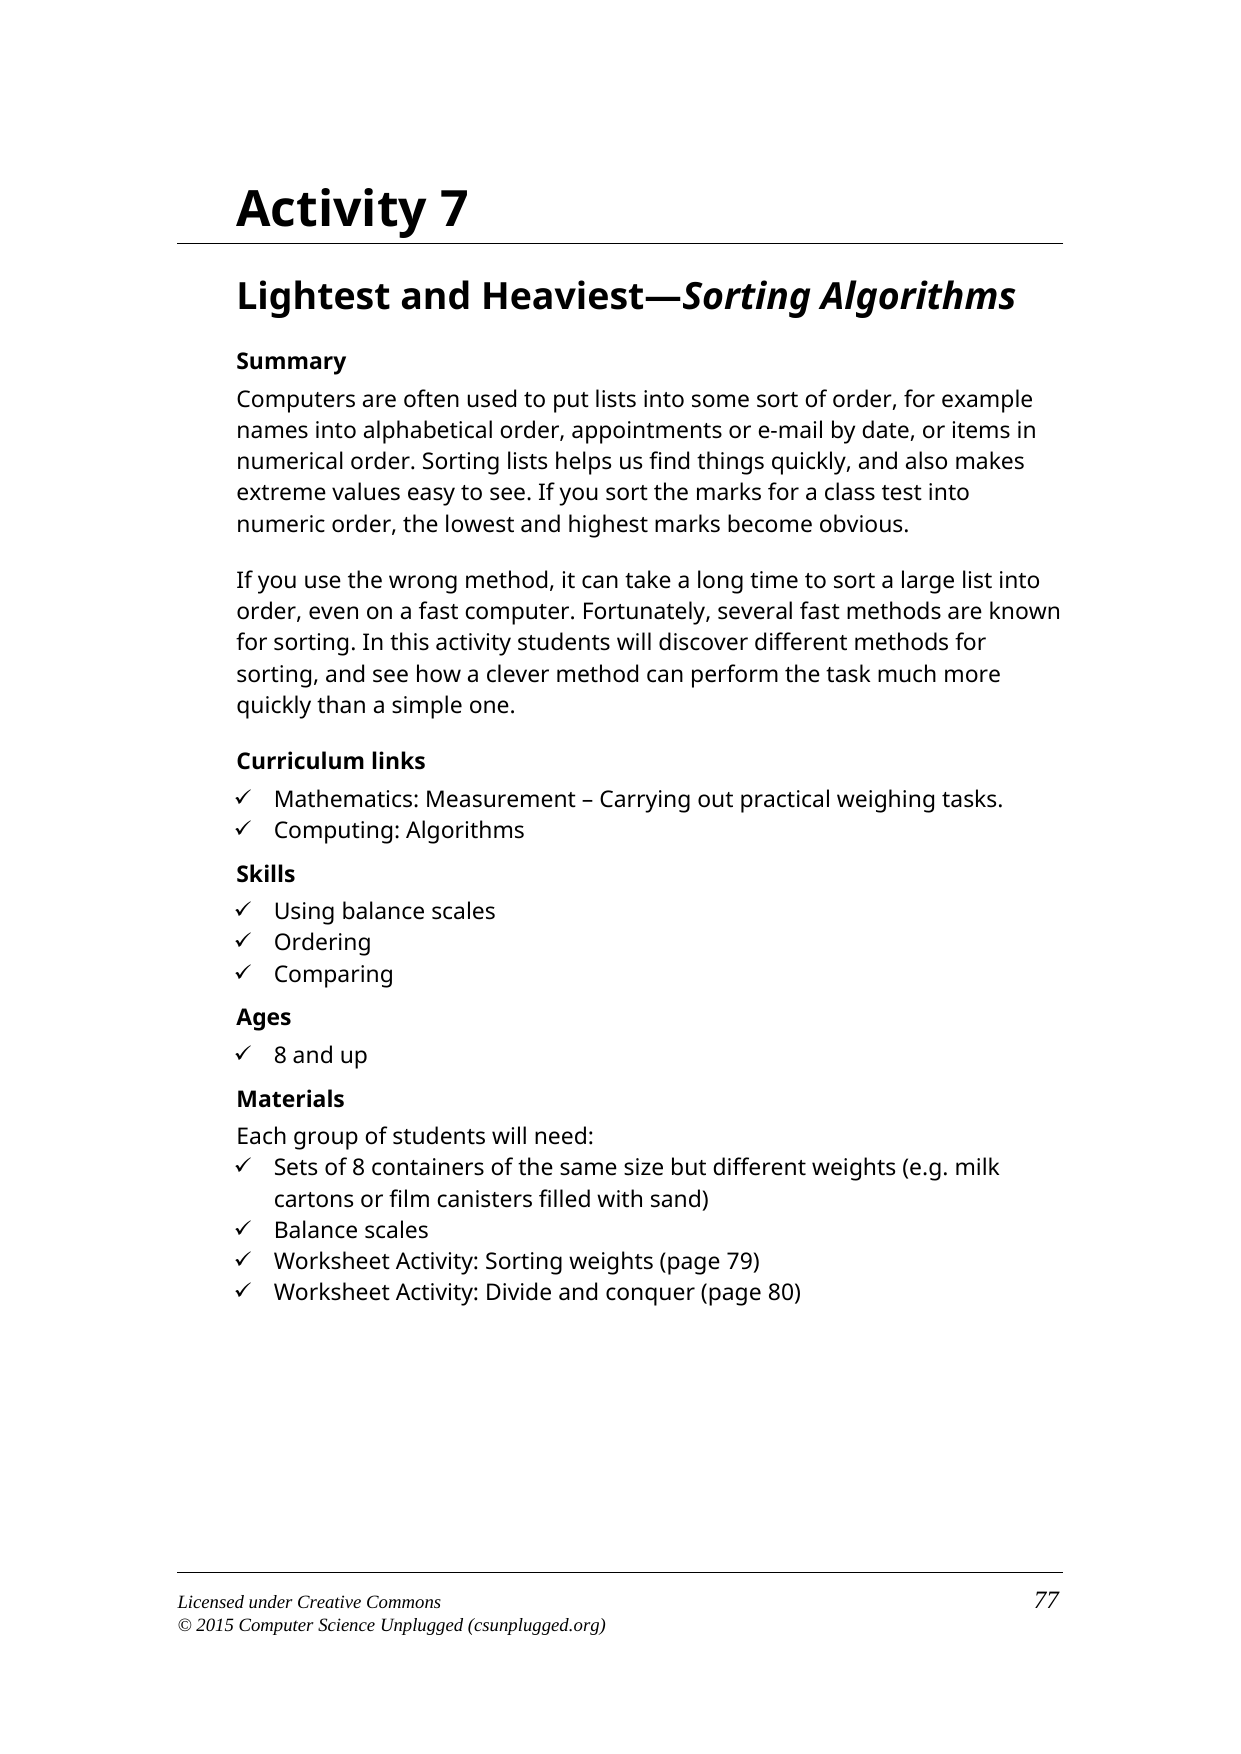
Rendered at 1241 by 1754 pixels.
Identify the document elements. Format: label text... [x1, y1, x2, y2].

subtitle Ages [236, 1001, 1063, 1032]
text Using balance scales [233, 895, 1063, 926]
subtitle Skills [236, 857, 1063, 889]
subtitle Curriculum links [236, 745, 1063, 776]
text 8 and up [233, 1039, 1063, 1070]
text Ordering [233, 926, 1063, 957]
text Computers are often used to put lists into some sort of order, for example names into alphabetical order, appointments or e-mail by date, or items in numerical order. Sorting lists helps us find things quickly, and also makes extreme values easy to see. If you sort the marks for a class test into numeric order, the lowest and highest marks become obvious. [236, 382, 1063, 539]
subtitle Summary [236, 345, 1063, 376]
text Sets of 8 containers of the same size but different weights (e.g. milk cartons or film canisters filled with sand) [233, 1151, 1063, 1214]
text Mathematics: Measurement – Carrying out practical weighing tasks. [233, 782, 1063, 814]
text Balance scales [233, 1214, 1063, 1245]
text Each group of students will need: [236, 1120, 1063, 1151]
text Comparing [233, 957, 1063, 989]
text Worksheet Activity: Sorting weights (page 74) [233, 1245, 1063, 1276]
text Activity 7 [177, 173, 1063, 243]
text Computing: Algorithms [233, 814, 1063, 845]
subtitle Materials [236, 1082, 1063, 1114]
text Lightest and Heaviest—Sorting Algorithms [177, 269, 1063, 320]
text If you use the wrong method, it can take a long time to sort a large list into order, even on a fast computer. Fortunately, several fast methods are known for sorting. In this activity students will discover different methods for sorting, and see how a clever method can perform the task much more quickly than a simple one. [236, 564, 1063, 720]
text Worksheet Activity: Divide and conquer (page 75) [233, 1276, 1063, 1307]
